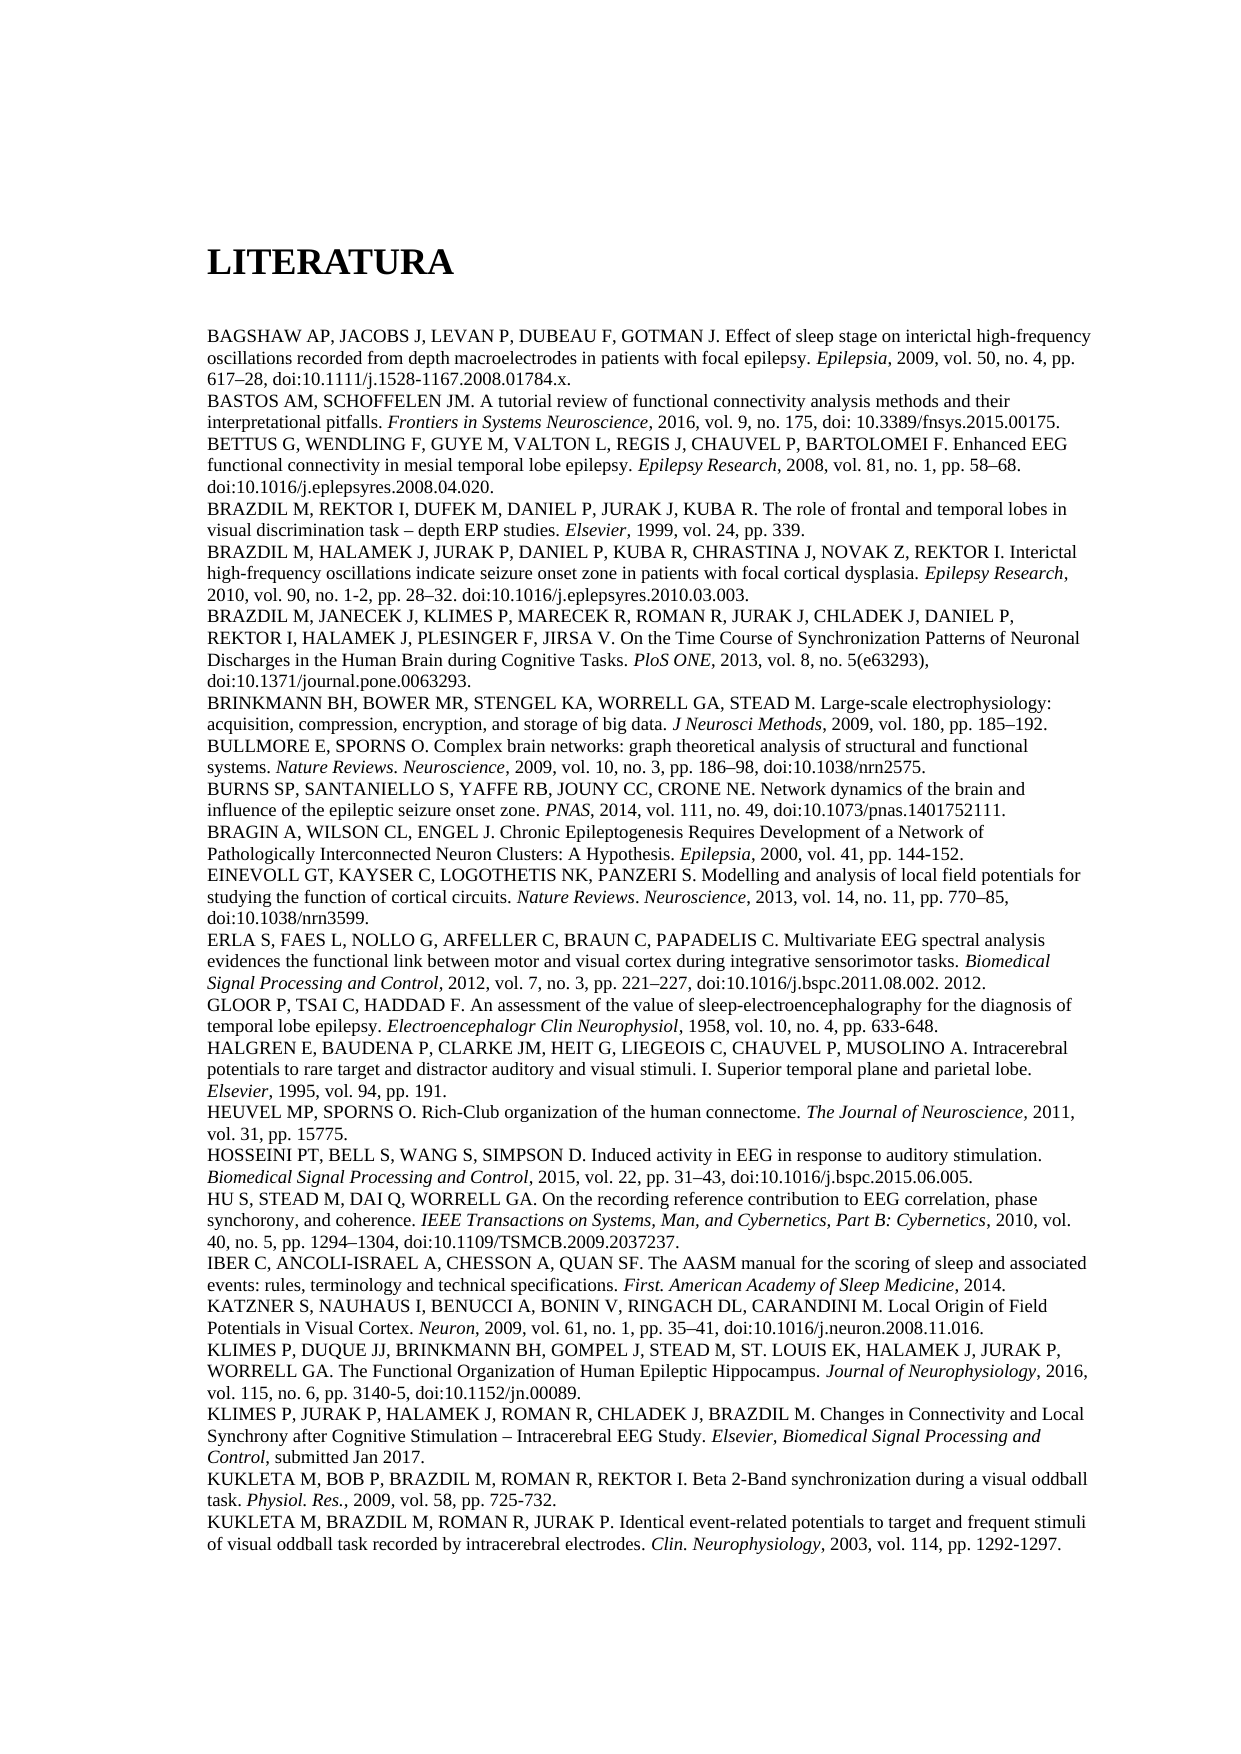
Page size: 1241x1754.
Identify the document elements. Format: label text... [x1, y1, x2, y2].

list BULLMORE E, SPORNS O. Complex brain networks: graph theoretical analysis of structural and functional systems. Nature Reviews. Neuroscience, 2009, vol. 10, no. 3, pp. 186–98, doi:10.1038/nrn2575. [207, 735, 1092, 778]
text HALGREN E, BAUDENA P, CLARKE JM, HEIT G, LIEGEOIS C, CHAUVEL P, MUSOLINO A. Intracerebral potentials to rare target and distractor auditory and visual stimuli. I. Superior temporal plane and parietal lobe. Elsevier, 1995, vol. 94, pp. 191. [207, 1037, 1092, 1101]
text KUKLETA M, BOB P, BRAZDIL M, ROMAN R, REKTOR I. Beta 2-Band synchronization during a visual oddball task. Physiol. Res., 2009, vol. 58, pp. 725-732. [207, 1468, 1092, 1511]
list BRAZDIL M, REKTOR I, DUFEK M, DANIEL P, JURAK J, KUBA R. The role of frontal and temporal lobes in visual discrimination task – depth ERP studies. Elsevier, 1999, vol. 24, pp. 339. [207, 497, 1092, 541]
list BURNS SP, SANTANIELLO S, YAFFE RB, JOUNY CC, CRONE NE. Network dynamics of the brain and influence of the epileptic seizure onset zone. PNAS, 2014, vol. 111, no. 49, doi:10.1073/pnas.1401752111. [207, 778, 1092, 821]
list BRAZDIL M, HALAMEK J, JURAK P, DANIEL P, KUBA R, CHRASTINA J, NOVAK Z, REKTOR I. Interictal high-frequency oscillations indicate seizure onset zone in patients with focal cortical dysplasia. Epilepsy Research, 2010, vol. 90, no. 1-2, pp. 28–32. doi:10.1016/j.eplepsyres.2010.03.003. [207, 541, 1092, 605]
text GLOOR P, TSAI C, HADDAD F. An assessment of the value of sleep-electroencephalography for the diagnosis of temporal lobe epilepsy. Electroencephalogr Clin Neurophysiol, 1958, vol. 10, no. 4, pp. 633-648. [207, 993, 1092, 1037]
text Literatura [207, 240, 1092, 283]
text KLIMES P, DUQUE JJ, BRINKMANN BH, GOMPEL J, STEAD M, ST. LOUIS EK, HALAMEK J, JURAK P, WORRELL GA. The Functional Organization of Human Epileptic Hippocampus. Journal of Neurophysiology, 2016, vol. 115, no. 6, pp. 3140-5, doi:10.1152/jn.00089. [207, 1338, 1092, 1403]
text HEUVEL MP, SPORNS O. Rich-Club organization of the human connectome. The Journal of Neuroscience, 2011, vol. 31, pp. 15775. [207, 1101, 1092, 1144]
text HU S, STEAD M, DAI Q, WORRELL GA. On the recording reference contribution to EEG correlation, phase synchorony, and coherence. IEEE Transactions on Systems, Man, and Cybernetics, Part B: Cybernetics, 2010, vol. 40, no. 5, pp. 1294–1304, doi:10.1109/TSMCB.2009.2037237. [207, 1187, 1092, 1252]
list BAGSHAW AP, JACOBS J, LEVAN P, DUBEAU F, GOTMAN J. Effect of sleep stage on interictal high-frequency oscillations recorded from depth macroelectrodes in patients with focal epilepsy. Epilepsia, 2009, vol. 50, no. 4, pp. 617–28, doi:10.1111/j.1528-1167.2008.01784.x. [207, 325, 1092, 390]
text KATZNER S, NAUHAUS I, BENUCCI A, BONIN V, RINGACH DL, CARANDINI M. Local Origin of Field Potentials in Visual Cortex. Neuron, 2009, vol. 61, no. 1, pp. 35–41, doi:10.1016/j.neuron.2008.11.016. [207, 1295, 1092, 1338]
text EINEVOLL GT, KAYSER C, LOGOTHETIS NK, PANZERI S. Modelling and analysis of local field potentials for studying the function of cortical circuits. Nature Reviews. Neuroscience, 2013, vol. 14, no. 11, pp. 770–85, doi:10.1038/nrn3599. [207, 864, 1092, 929]
text ERLA S, FAES L, NOLLO G, ARFELLER C, BRAUN C, PAPADELIS C. Multivariate EEG spectral analysis evidences the functional link between motor and visual cortex during integrative sensorimotor tasks. Biomedical Signal Processing and Control, 2012, vol. 7, no. 3, pp. 221–227, doi:10.1016/j.bspc.2011.08.002. 2012. [207, 929, 1092, 993]
list BETTUS G, WENDLING F, GUYE M, VALTON L, REGIS J, CHAUVEL P, BARTOLOMEI F. Enhanced EEG functional connectivity in mesial temporal lobe epilepsy. Epilepsy Research, 2008, vol. 81, no. 1, pp. 58–68. doi:10.1016/j.eplepsyres.2008.04.020. [207, 433, 1092, 497]
text KLIMES P, JURAK P, HALAMEK J, ROMAN R, CHLADEK J, BRAZDIL M. Changes in Connectivity and Local Synchrony after Cognitive Stimulation – Intracerebral EEG Study. Elsevier, Biomedical Signal Processing and Control, submitted Jan 2017. [207, 1403, 1092, 1468]
list BRAGIN A, WILSON CL, ENGEL J. Chronic Epileptogenesis Requires Development of a Network of Pathologically Interconnected Neuron Clusters: A Hypothesis. Epilepsia, 2000, vol. 41, pp. 144-152. [207, 821, 1092, 864]
text HOSSEINI PT, BELL S, WANG S, SIMPSON D. Induced activity in EEG in response to auditory stimulation. Biomedical Signal Processing and Control, 2015, vol. 22, pp. 31–43, doi:10.1016/j.bspc.2015.06.005. [207, 1144, 1092, 1187]
list BRINKMANN BH, BOWER MR, STENGEL KA, WORRELL GA, STEAD M. Large-scale electrophysiology: acquisition, compression, encryption, and storage of big data. J Neurosci Methods, 2009, vol. 180, pp. 185–192. [207, 692, 1092, 735]
list BRAZDIL M, JANECEK J, KLIMES P, MARECEK R, ROMAN R, JURAK J, CHLADEK J, DANIEL P, REKTOR I, HALAMEK J, PLESINGER F, JIRSA V. On the Time Course of Synchronization Patterns of Neuronal Discharges in the Human Brain during Cognitive Tasks. PloS ONE, 2013, vol. 8, no. 5(e63293), doi:10.1371/journal.pone.0063293. [207, 605, 1092, 692]
list BASTOS AM, SCHOFFELEN JM. A tutorial review of functional connectivity analysis methods and their interpretational pitfalls. Frontiers in Systems Neuroscience, 2016, vol. 9, no. 175, doi: 10.3389/fnsys.2015.00175. [207, 390, 1092, 433]
text IBER C, ANCOLI-ISRAEL A, CHESSON A, QUAN SF. The AASM manual for the scoring of sleep and associated events: rules, terminology and technical specifications. First. American Academy of Sleep Medicine, 2014. [207, 1252, 1092, 1295]
text KUKLETA M, BRAZDIL M, ROMAN R, JURAK P. Identical event-related potentials to target and frequent stimuli of visual oddball task recorded by intracerebral electrodes. Clin. Neurophysiology, 2003, vol. 114, pp. 1292-1297. [207, 1511, 1092, 1554]
